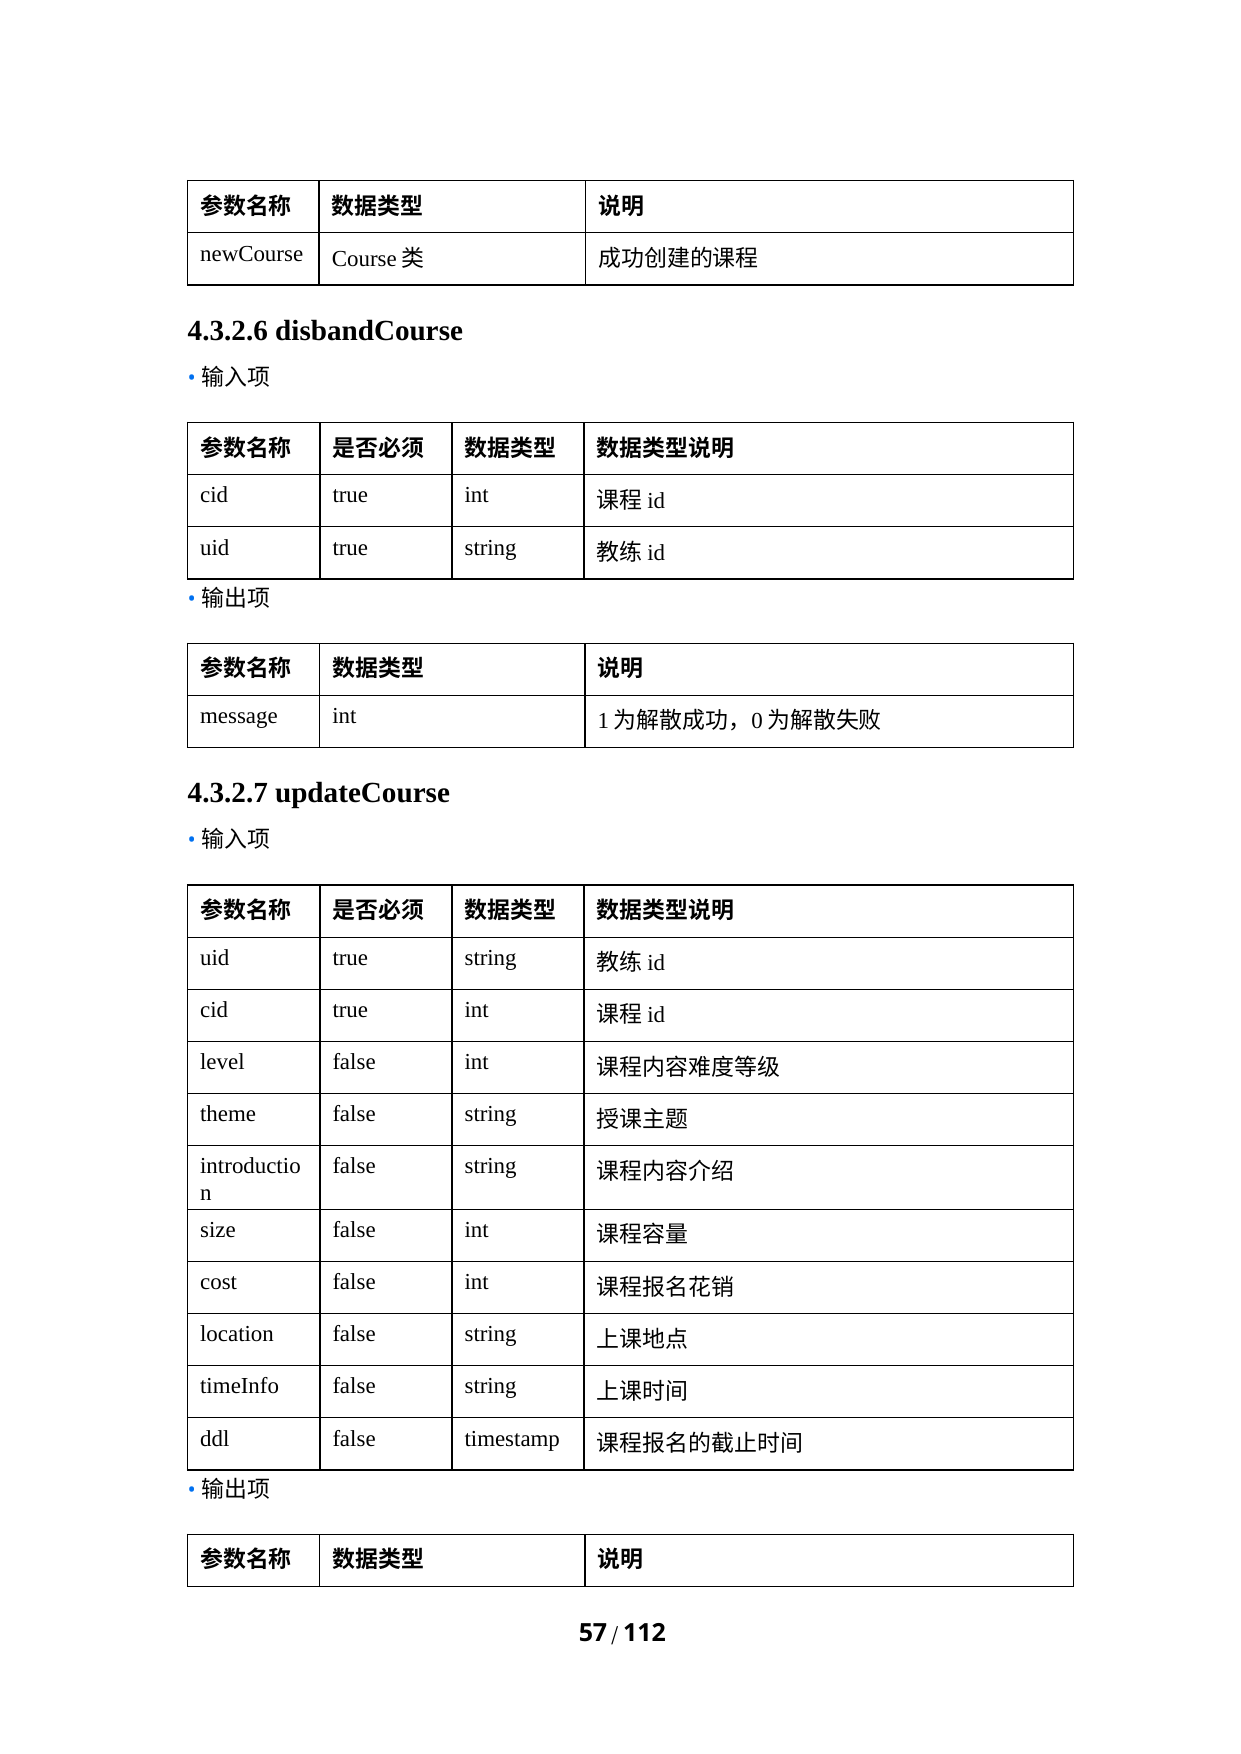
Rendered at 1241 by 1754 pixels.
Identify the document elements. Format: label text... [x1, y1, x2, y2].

table_header 参数名称 [188, 644, 319, 694]
table_cell newCourse [188, 233, 318, 284]
table_cell 课程id [585, 990, 1073, 1041]
table_header 是否必须 [321, 886, 451, 936]
table_cell int [320, 696, 584, 747]
table_cell true [321, 527, 451, 578]
table_cell 授课主题 [585, 1094, 1073, 1145]
table_header 参数名称 [188, 886, 319, 936]
table_header 是否必须 [321, 423, 451, 474]
table_cell false [321, 1094, 451, 1145]
table_cell 课程id [585, 475, 1073, 526]
table_cell 课程内容介绍 [585, 1146, 1073, 1208]
table_cell message [188, 696, 319, 747]
table_cell theme [188, 1094, 319, 1145]
table_cell false [321, 1418, 451, 1469]
table_cell level [188, 1042, 319, 1093]
table_cell string [453, 527, 583, 578]
table_cell 课程报名花销 [585, 1262, 1073, 1313]
table_cell false [321, 1314, 451, 1365]
table_cell 成功创建的课程 [586, 233, 1073, 284]
table_cell true [321, 475, 451, 526]
table_header 参数名称 [188, 423, 319, 474]
table_cell true [321, 938, 451, 988]
table_cell false [321, 1210, 451, 1261]
table_cell cid [188, 475, 319, 526]
table_cell int [453, 990, 583, 1041]
table_cell int [453, 1042, 583, 1093]
table_cell uid [188, 938, 319, 988]
list 输入项 [187, 359, 1053, 392]
table_cell 课程报名的截止时间 [585, 1418, 1073, 1469]
table_header 数据类型说明 [585, 423, 1073, 474]
table_cell true [321, 990, 451, 1041]
table_cell introduction [188, 1146, 319, 1208]
table_cell false [321, 1042, 451, 1093]
table_cell timeInfo [188, 1366, 319, 1417]
table_header 说明 [586, 1535, 1073, 1586]
table_cell string [453, 938, 583, 988]
table_cell 课程内容难度等级 [585, 1042, 1073, 1093]
list 输出项 [187, 1471, 1053, 1504]
table_cell timestamp [453, 1418, 583, 1469]
table_header 数据类型 [320, 1535, 584, 1586]
table_header 数据类型 [453, 423, 583, 474]
list 输入项 [187, 821, 1053, 854]
table_cell false [321, 1262, 451, 1313]
table_cell cost [188, 1262, 319, 1313]
table_cell int [453, 1262, 583, 1313]
table_header 数据类型说明 [585, 886, 1073, 936]
text 4.3.2.6 disbandCourse [187, 313, 1053, 346]
table_cell string [453, 1094, 583, 1145]
table_header 数据类型 [453, 886, 583, 936]
table_cell int [453, 1210, 583, 1261]
table_cell location [188, 1314, 319, 1365]
table_cell false [321, 1146, 451, 1208]
table_header 数据类型 [320, 181, 585, 232]
table_cell 教练id [585, 938, 1073, 988]
table_cell 教练id [585, 527, 1073, 578]
table_cell int [453, 475, 583, 526]
table_header 参数名称 [188, 181, 318, 232]
table_header 数据类型 [320, 644, 584, 694]
table_header 说明 [586, 181, 1073, 232]
table_cell Course类 [320, 233, 585, 284]
table_cell ddl [188, 1418, 319, 1469]
table_cell string [453, 1146, 583, 1208]
table_cell string [453, 1314, 583, 1365]
table_cell uid [188, 527, 319, 578]
table_cell 上课时间 [585, 1366, 1073, 1417]
text 4.3.2.7 updateCourse [187, 775, 1053, 809]
list 输出项 [187, 580, 1053, 613]
table_cell false [321, 1366, 451, 1417]
table_cell 上课地点 [585, 1314, 1073, 1365]
table_cell size [188, 1210, 319, 1261]
table_cell string [453, 1366, 583, 1417]
table_cell 课程容量 [585, 1210, 1073, 1261]
table_cell 1为解散成功，0为解散失败 [586, 696, 1073, 747]
table_header 说明 [586, 644, 1073, 694]
table_header 参数名称 [188, 1535, 319, 1586]
table_cell cid [188, 990, 319, 1041]
